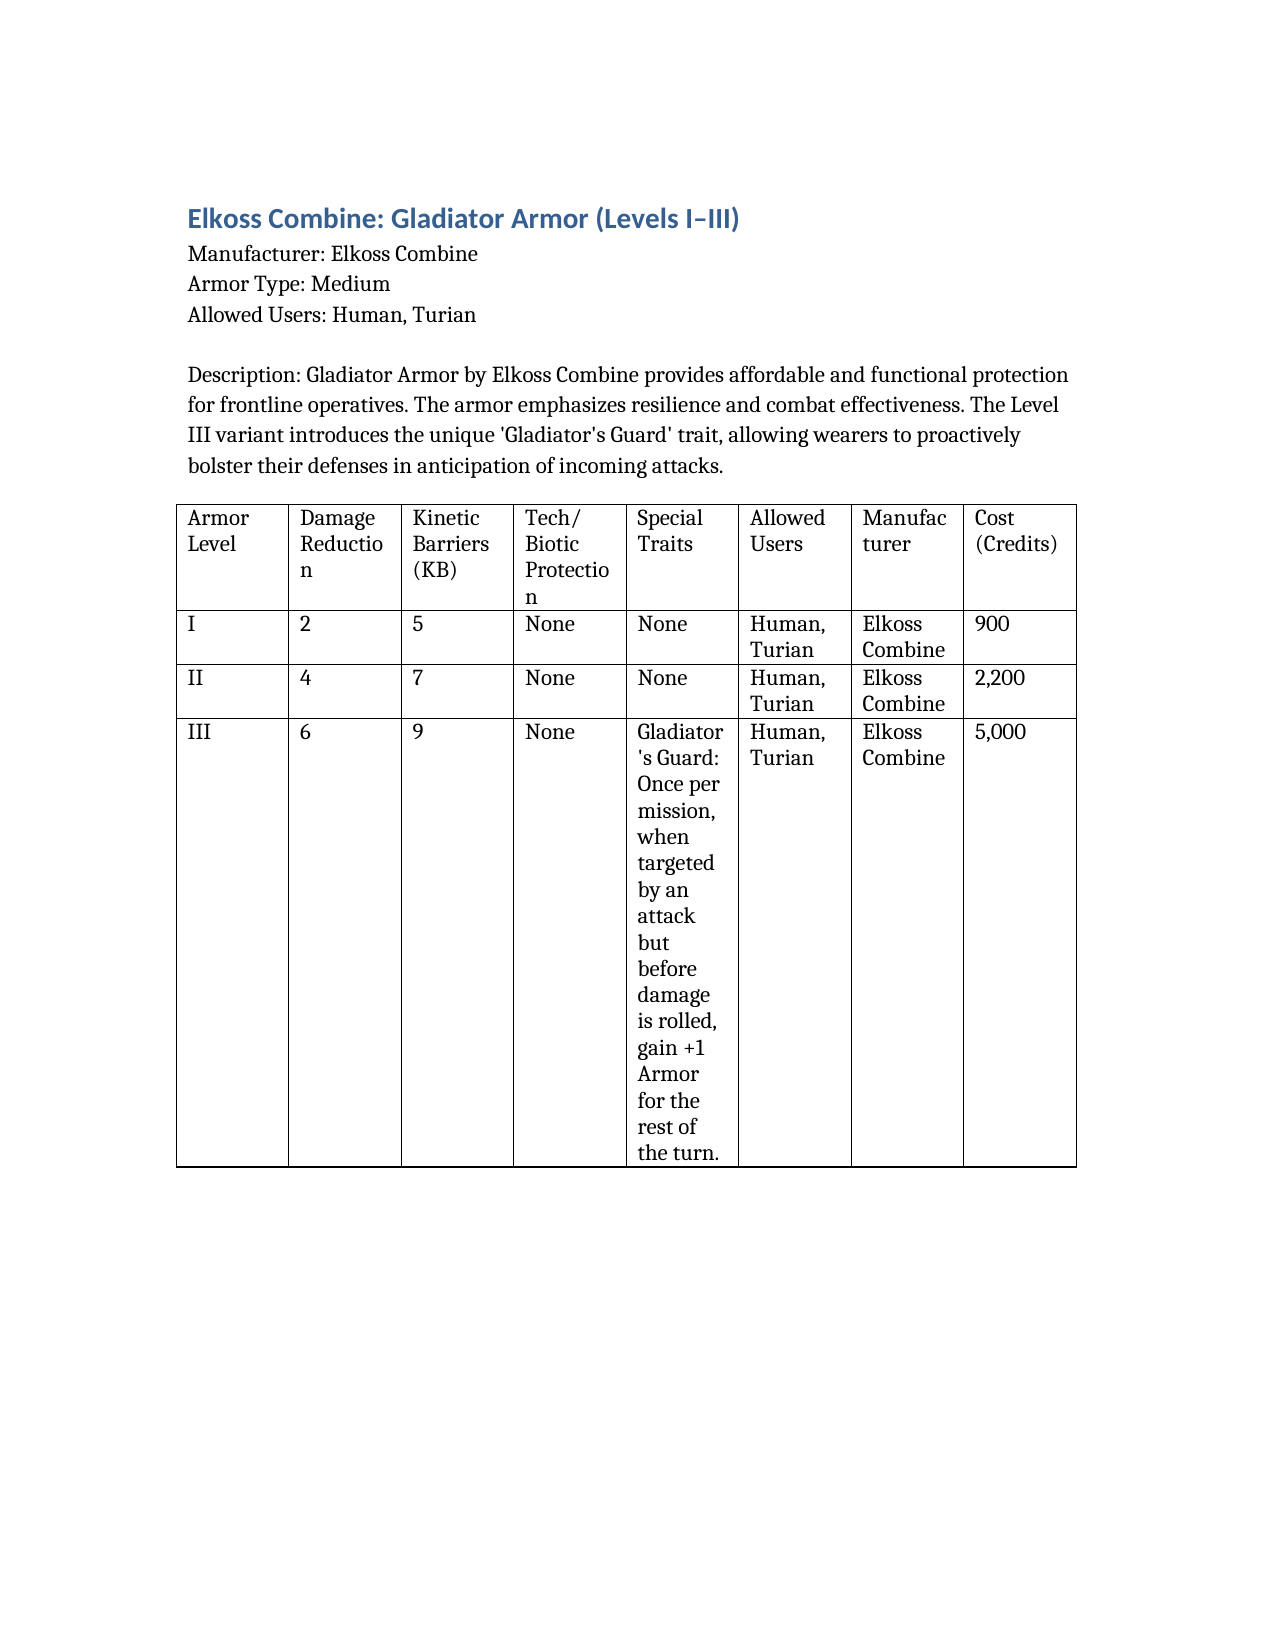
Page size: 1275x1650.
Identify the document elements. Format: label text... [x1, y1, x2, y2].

table_cell I [177, 611, 288, 664]
table_header Armor Level [177, 505, 288, 610]
table_cell II [177, 665, 288, 717]
subtitle Elkoss Combine: Gladiator Armor (Levels I–III) [187, 200, 1087, 236]
table_header Damage Reduction [289, 505, 401, 610]
table_cell 9 [402, 719, 513, 1166]
table_header Allowed Users [739, 505, 851, 610]
table_header Special Traits [627, 505, 738, 610]
table_cell None [514, 611, 626, 664]
table_cell 7 [402, 665, 513, 717]
table_cell None [627, 665, 738, 717]
table_cell Human, Turian [739, 665, 851, 717]
table_header Manufacturer [852, 505, 963, 610]
table_header Tech/Biotic Protection [514, 505, 626, 610]
table_cell 5 [402, 611, 513, 664]
table_cell Human, Turian [739, 719, 851, 1166]
table_cell 2 [289, 611, 401, 664]
table_cell Gladiator's Guard: Once per mission, when targeted by an attack but before damage is rolled, gain +1 Armor for the rest of the turn. [627, 719, 738, 1166]
table_cell None [514, 665, 626, 717]
table_cell None [627, 611, 738, 664]
table_cell None [514, 719, 626, 1166]
table_cell 4 [289, 665, 401, 717]
table_cell 900 [964, 611, 1076, 664]
table_cell Elkoss Combine [852, 665, 963, 717]
table_cell Human, Turian [739, 611, 851, 664]
table_cell Elkoss Combine [852, 719, 963, 1166]
table_cell 2,200 [964, 665, 1076, 717]
table_cell Elkoss Combine [852, 611, 963, 664]
table_header Kinetic Barriers (KB) [402, 505, 513, 610]
table_cell III [177, 719, 288, 1166]
table_cell 6 [289, 719, 401, 1166]
table_header Cost (Credits) [964, 505, 1076, 610]
table_cell 5,000 [964, 719, 1076, 1166]
text Manufacturer: Elkoss Combine Armor Type: Medium Allowed Users: Human, Turian Description: Gladiator Armor by Elkoss Combine provides affordable and functional protection for frontline operatives. The armor emphasizes resilience and combat effectiveness. The Level III variant introduces the unique 'Gladiator's Guard' trait, allowing wearers to proactively bolster their defenses in anticipation of incoming attacks. [187, 241, 1087, 479]
